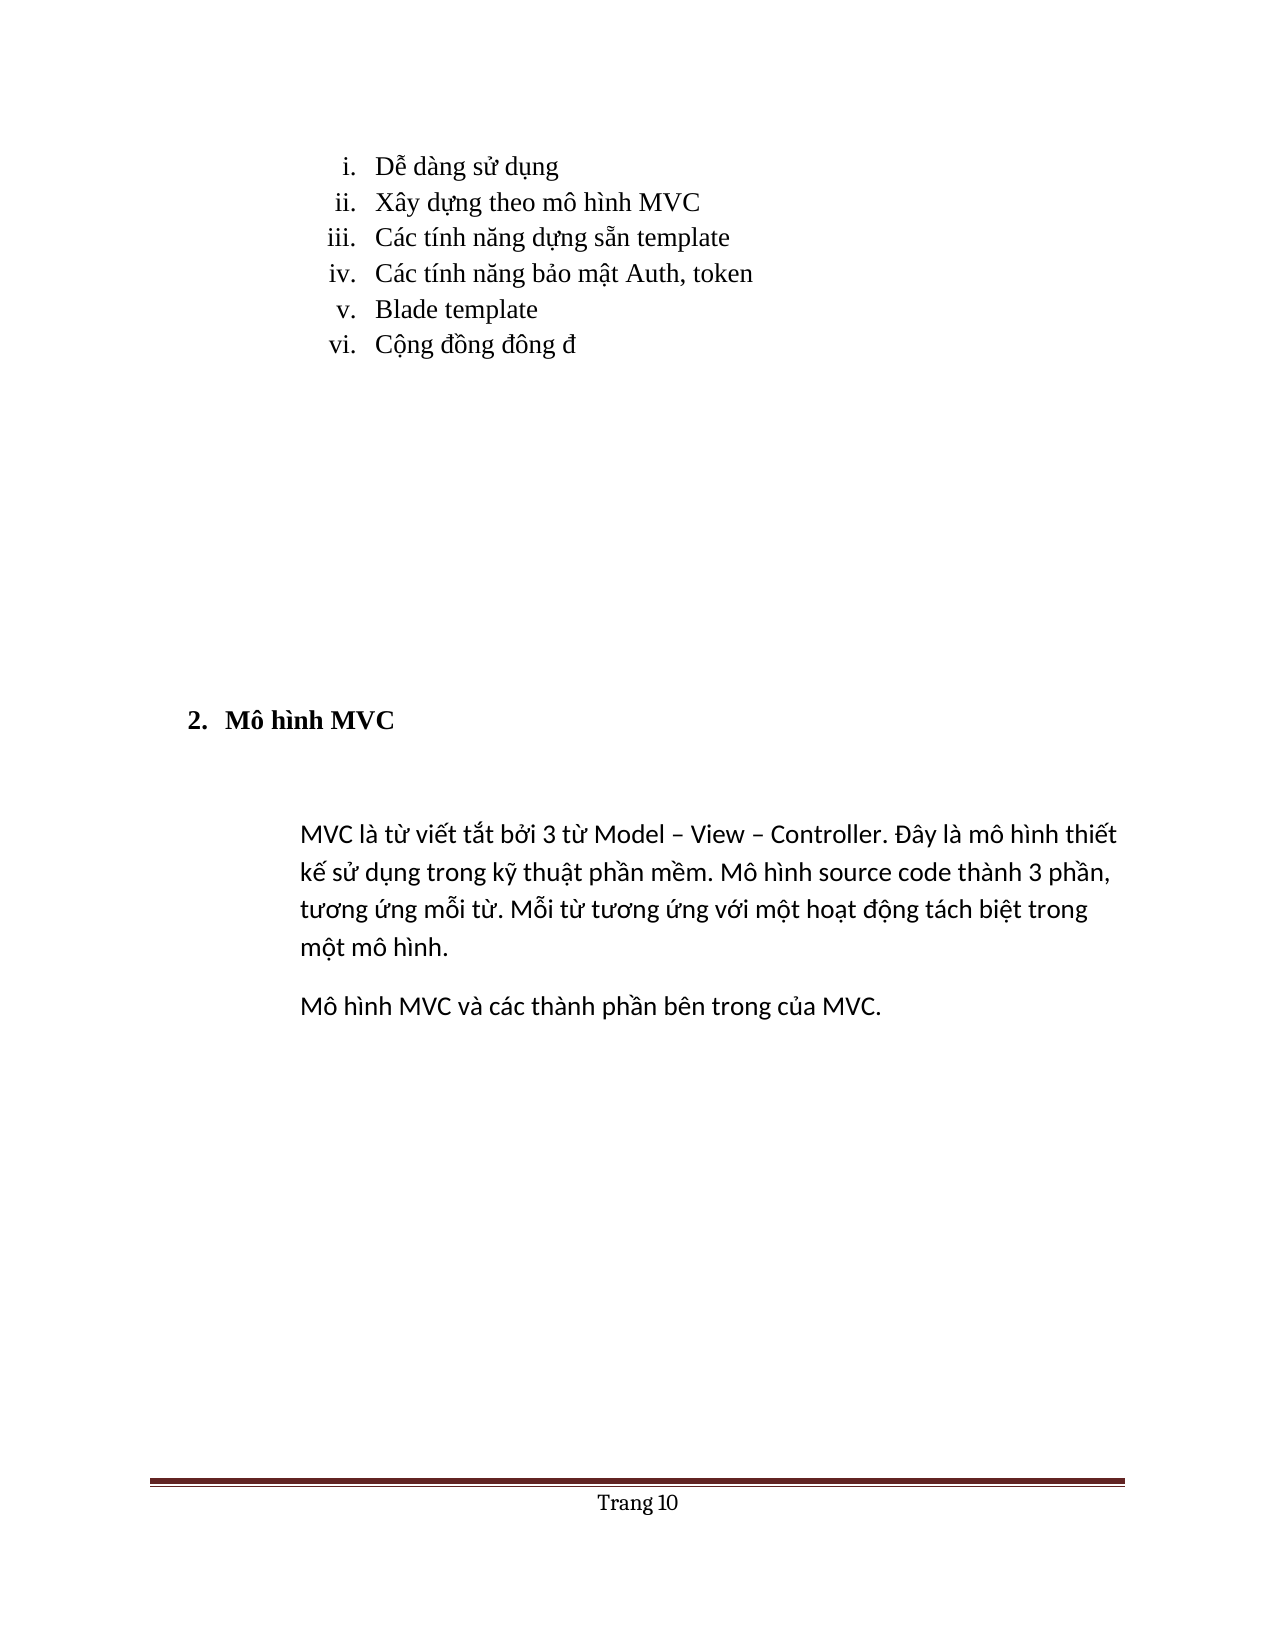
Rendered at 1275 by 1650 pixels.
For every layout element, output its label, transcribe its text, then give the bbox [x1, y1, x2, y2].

text Mô hình MVC và các thành phần bên trong của MVC. [300, 989, 1125, 1022]
list Mô hình MVC [187, 704, 1125, 735]
list Blade template [356, 293, 1125, 324]
text MVC là từ viết tắt bởi 3 từ Model – View – Controller. Đây là mô hình thiết kế sử dụng trong kỹ thuật phần mềm. Mô hình source code thành 3 phần, tương ứng mỗi từ. Mỗi từ tương ứng với một hoạt động tách biệt trong một mô hình. [300, 817, 1125, 964]
list Xây dựng theo mô hình MVC [356, 186, 1125, 217]
list Cộng đồng đông đ [356, 329, 1125, 360]
list Các tính năng dựng sẵn template [356, 221, 1125, 253]
list Các tính năng bảo mật Auth, token [356, 257, 1125, 288]
list Dễ dàng sử dụng [356, 150, 1125, 181]
